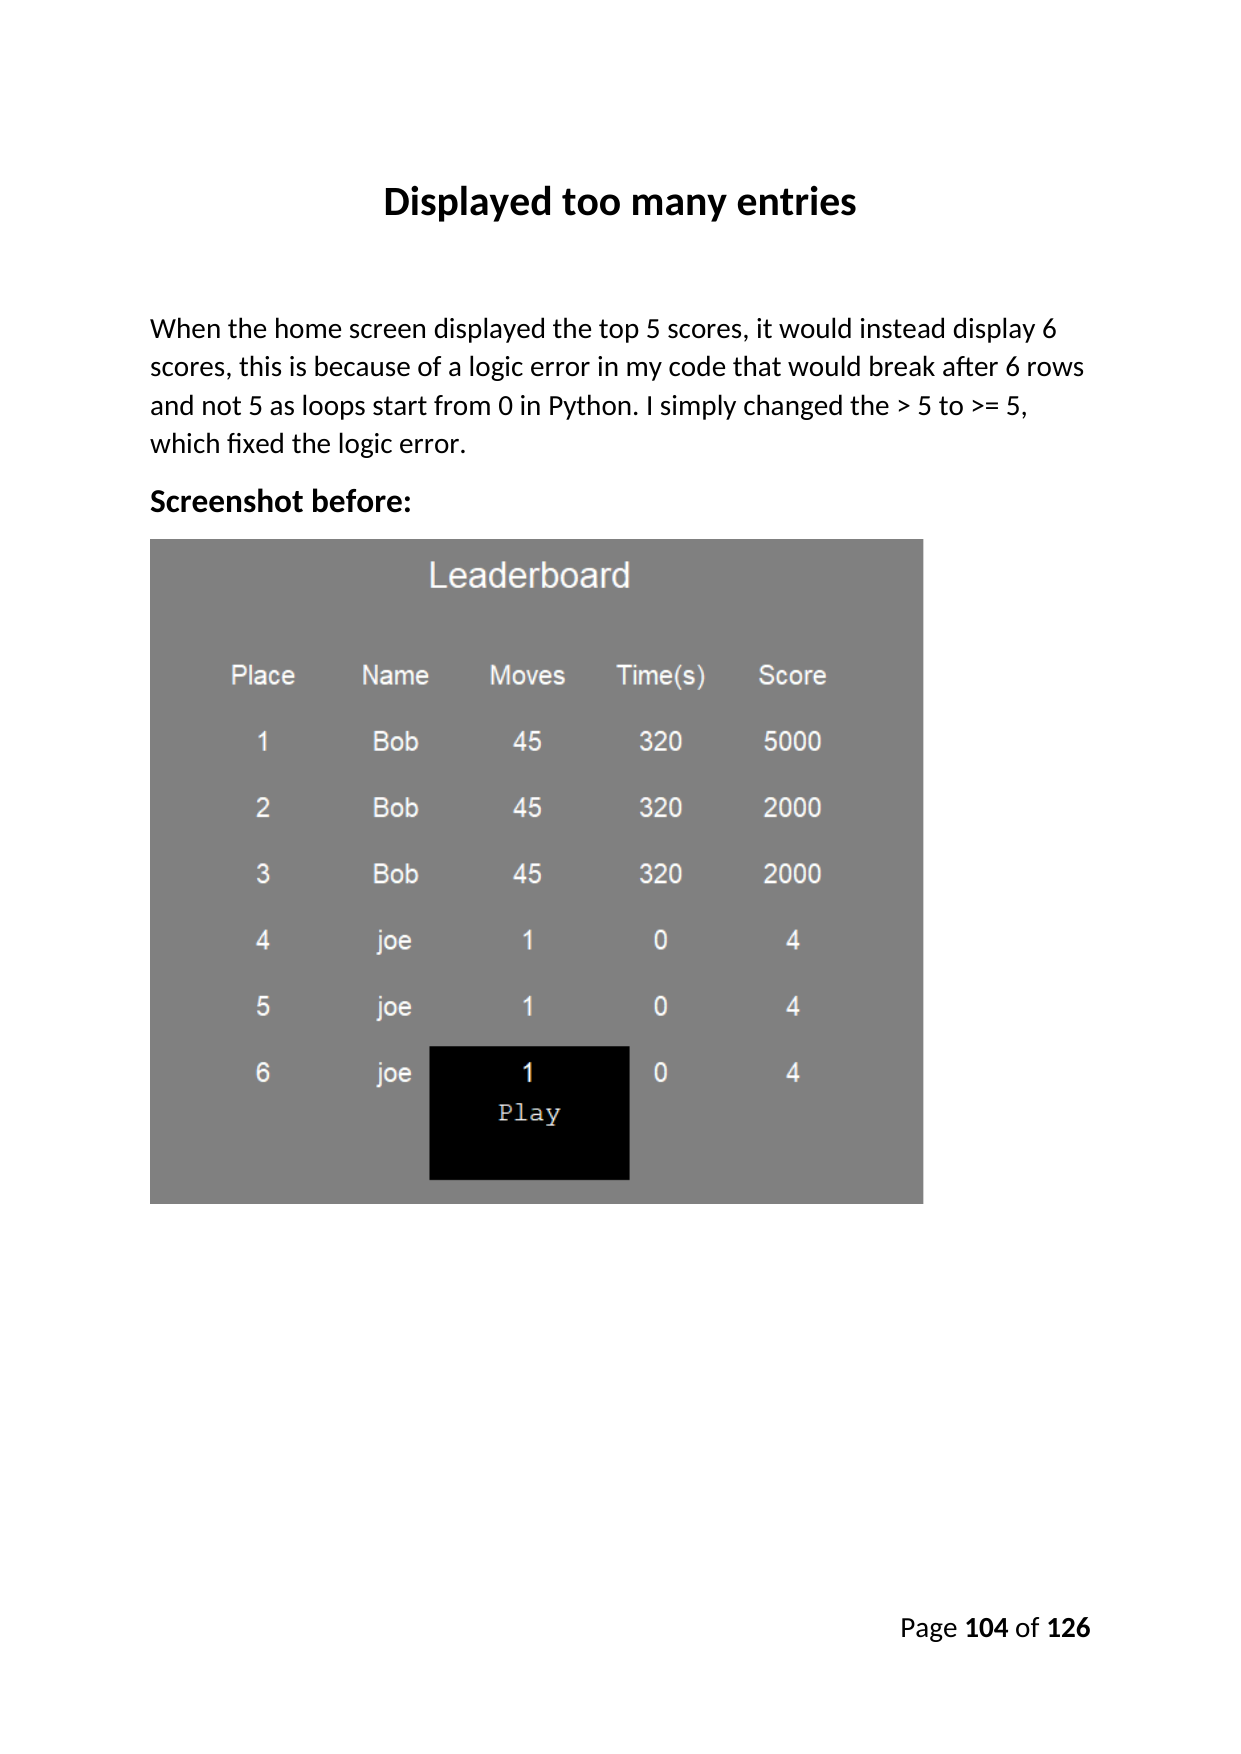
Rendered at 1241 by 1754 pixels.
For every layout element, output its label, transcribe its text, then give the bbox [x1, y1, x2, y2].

subtitle Displayed too many entries [150, 175, 1090, 226]
subtitle Screenshot before: [150, 480, 1090, 521]
picture [150, 539, 924, 1204]
text When the home screen displayed the top 5 scores, it would instead display 6 scores, this is because of a logic error in my code that would break after 6 rows and not 5 as loops start from 0 in Python. I simply changed the > 5 to >= 5, which fixed the logic error. [150, 310, 1090, 461]
